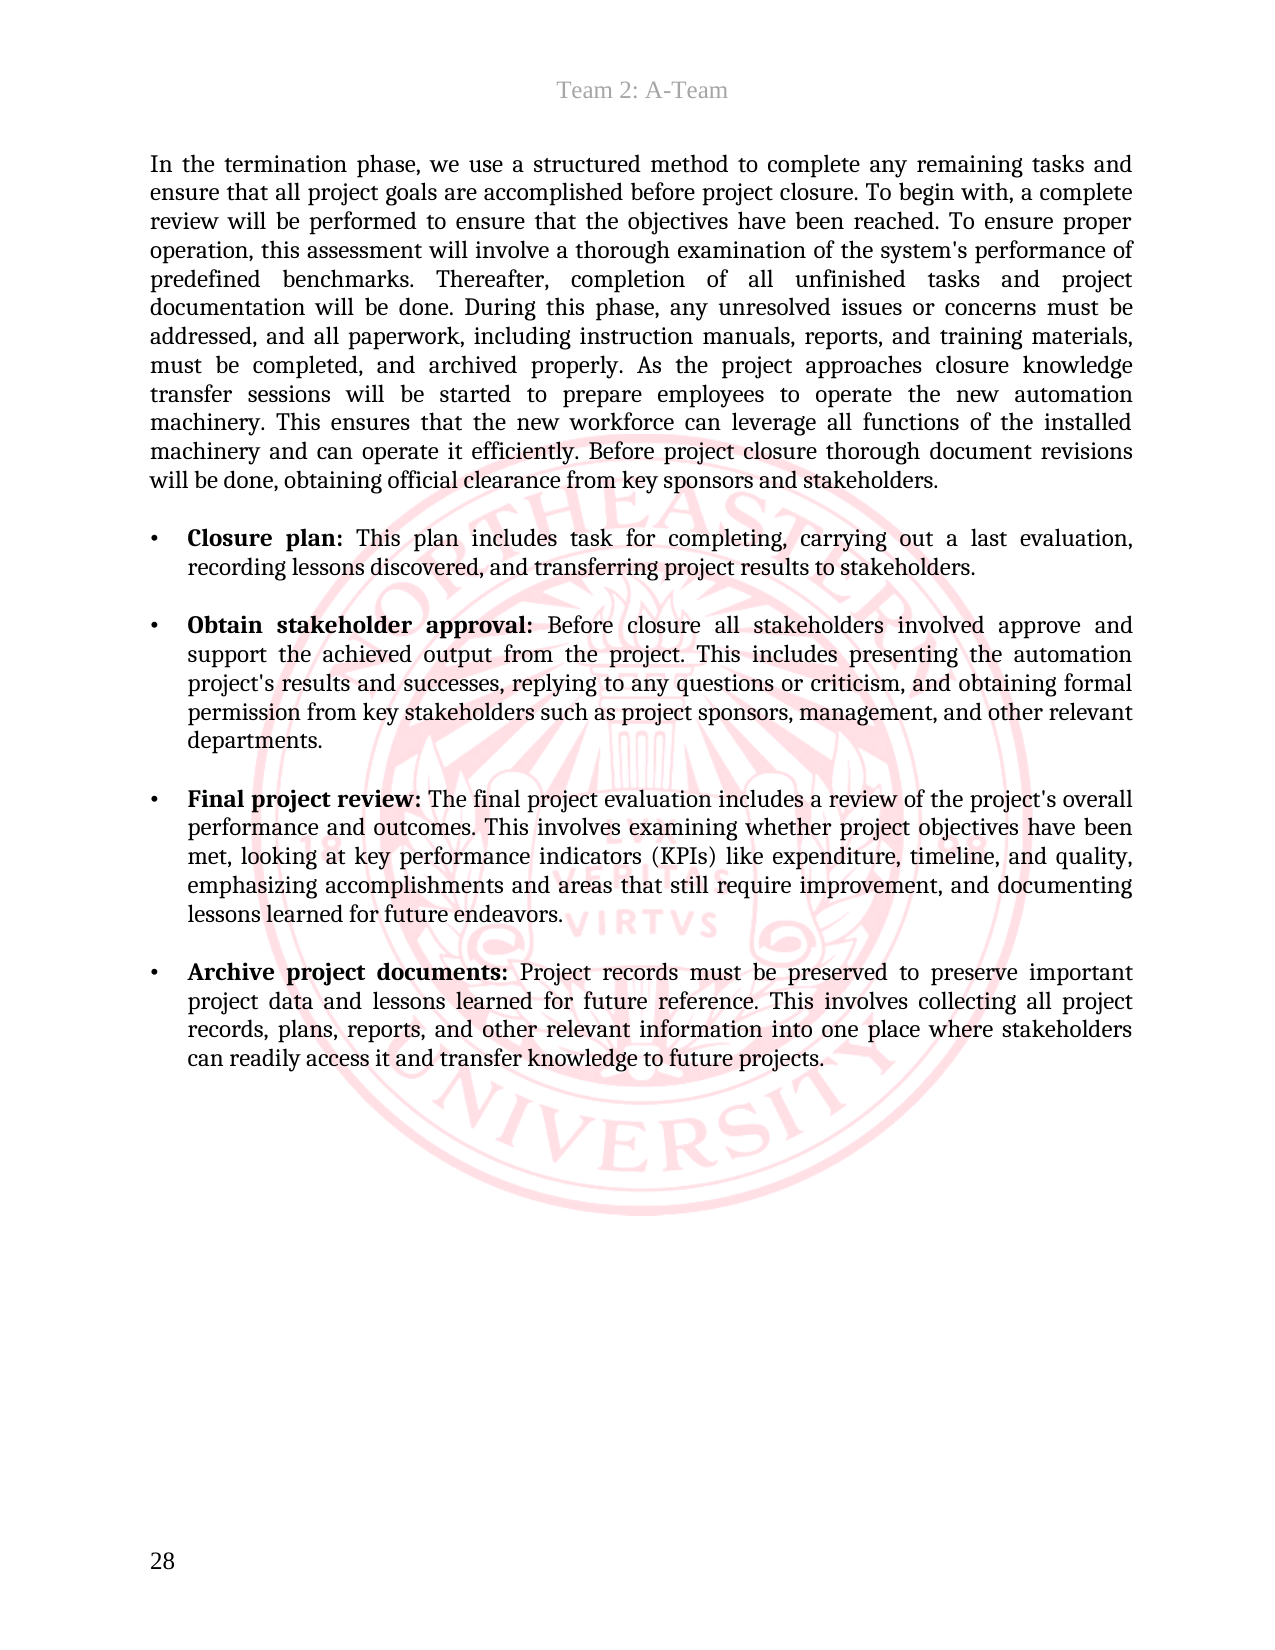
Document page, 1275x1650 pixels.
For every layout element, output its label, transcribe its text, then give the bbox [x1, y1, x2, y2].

text In the termination phase, we use a structured method to complete any remaining tasks and ensure that all project goals are accomplished before project closure. To begin with, a complete review will be performed to ensure that the objectives have been reached. To ensure proper operation, this assessment will involve a thorough examination of the system's performance of predefined benchmarks. Thereafter, completion of all unfinished tasks and project documentation will be done. During this phase, any unresolved issues or concerns must be addressed, and all paperwork, including instruction manuals, reports, and training materials, must be completed, and archived properly. As the project approaches closure knowledge transfer sessions will be started to prepare employees to operate the new automation machinery. This ensures that the new workforce can leverage all functions of the installed machinery and can operate it efficiently. Before project closure thorough document revisions will be done, obtaining official clearance from key sponsors and stakeholders. [150, 149, 1134, 494]
list Final project review: The final project evaluation includes a review of the project's overall performance and outcomes. This involves examining whether project objectives have been met, looking at key performance indicators (KPIs) like expenditure, timeline, and quality, emphasizing accomplishments and areas that still require improvement, and documenting lessons learned for future endeavors. [150, 784, 1134, 928]
list Closure plan: This plan includes task for completing, carrying out a last evaluation, recording lessons discovered, and transferring project results to stakeholders. [150, 523, 1134, 582]
list Obtain stakeholder approval: Before closure all stakeholders involved approve and support the achieved output from the project. This includes presenting the automation project's results and successes, replying to any questions or criticism, and obtaining formal permission from key stakeholders such as project sponsors, management, and other relevant departments. [150, 610, 1134, 755]
list Archive project documents: Project records must be preserved to preserve important project data and lessons learned for future reference. This involves collecting all project records, plans, reports, and other relevant information into one place where stakeholders can readily access it and transfer knowledge to future projects. [150, 957, 1134, 1073]
